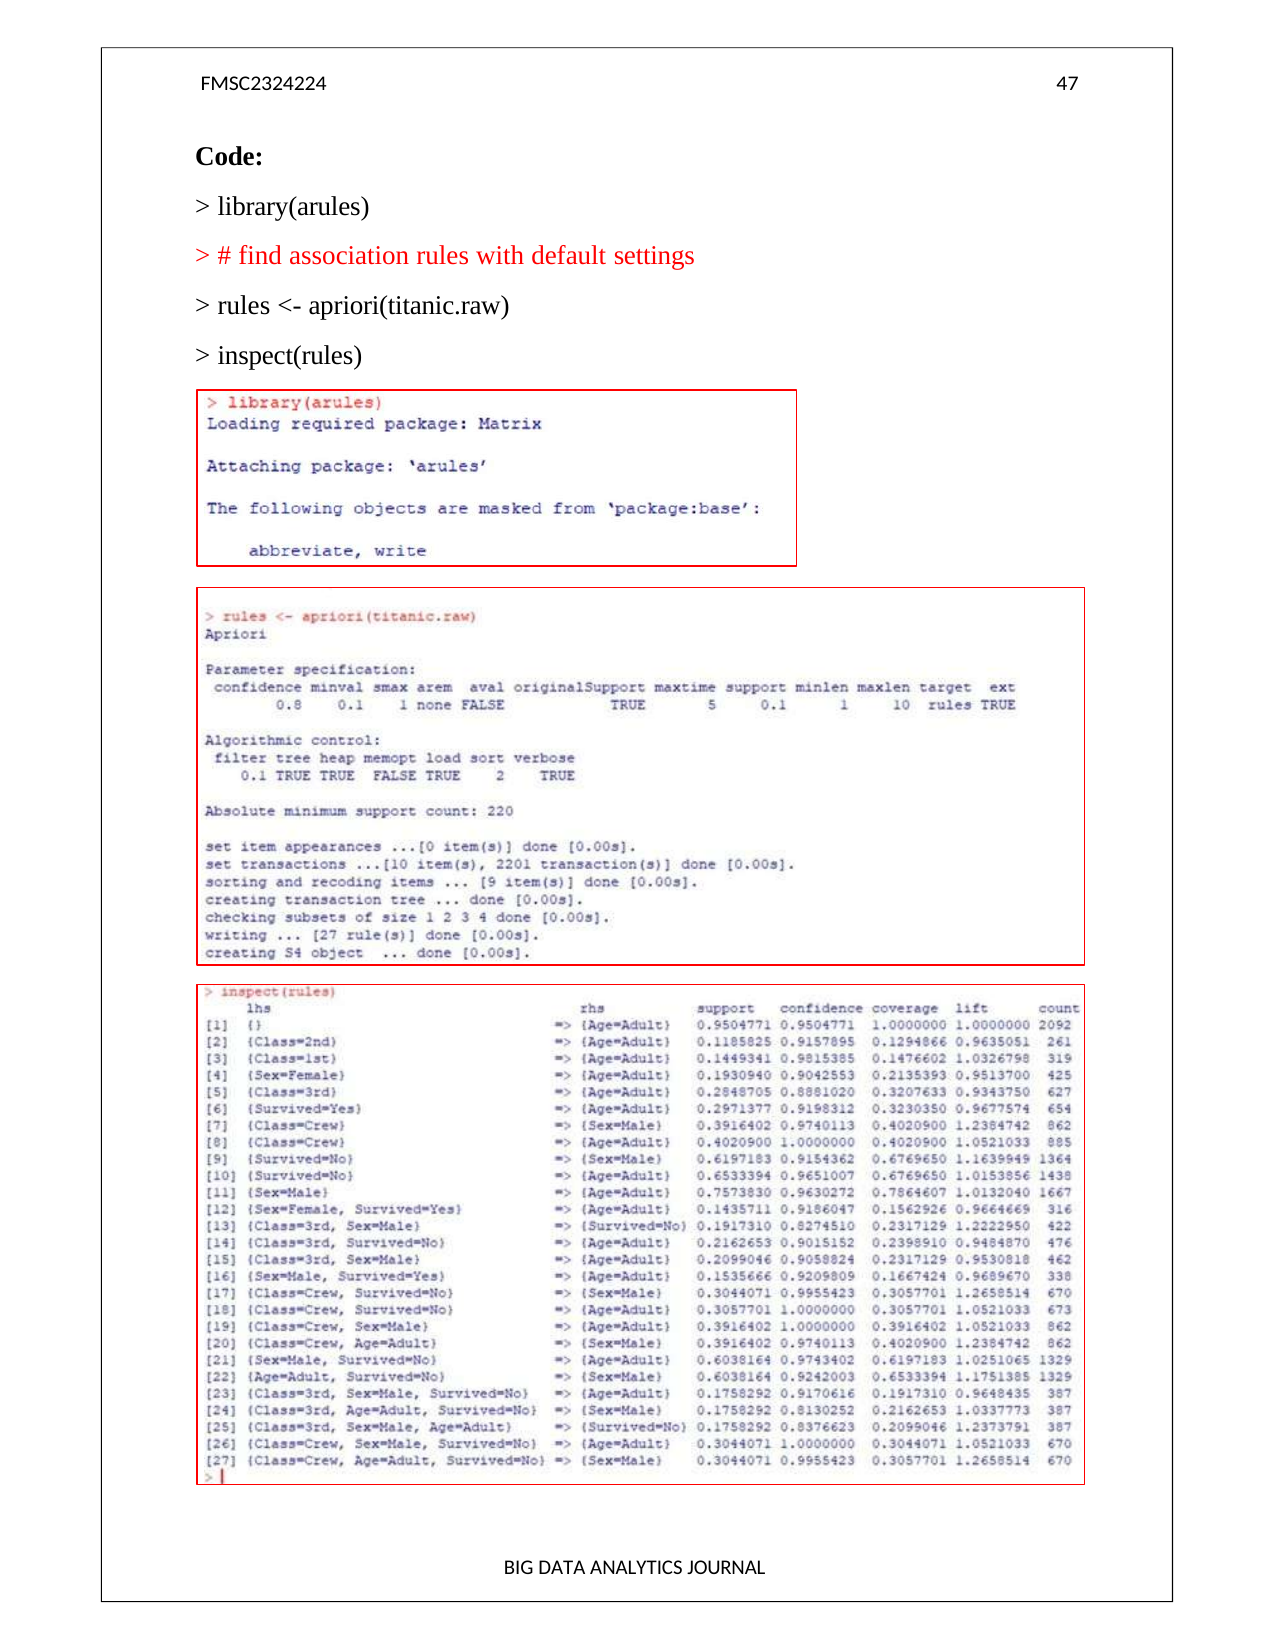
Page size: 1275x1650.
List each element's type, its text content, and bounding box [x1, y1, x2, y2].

list library(arules) [195, 189, 1125, 221]
picture [201, 588, 1020, 964]
list inspect(rules) [195, 339, 1125, 370]
picture [204, 985, 1084, 1484]
subtitle Code: [195, 140, 1125, 171]
list rules <- apriori(titanic.raw) [195, 289, 1125, 320]
picture [204, 391, 764, 562]
list # find association rules with default settings [195, 239, 1125, 270]
